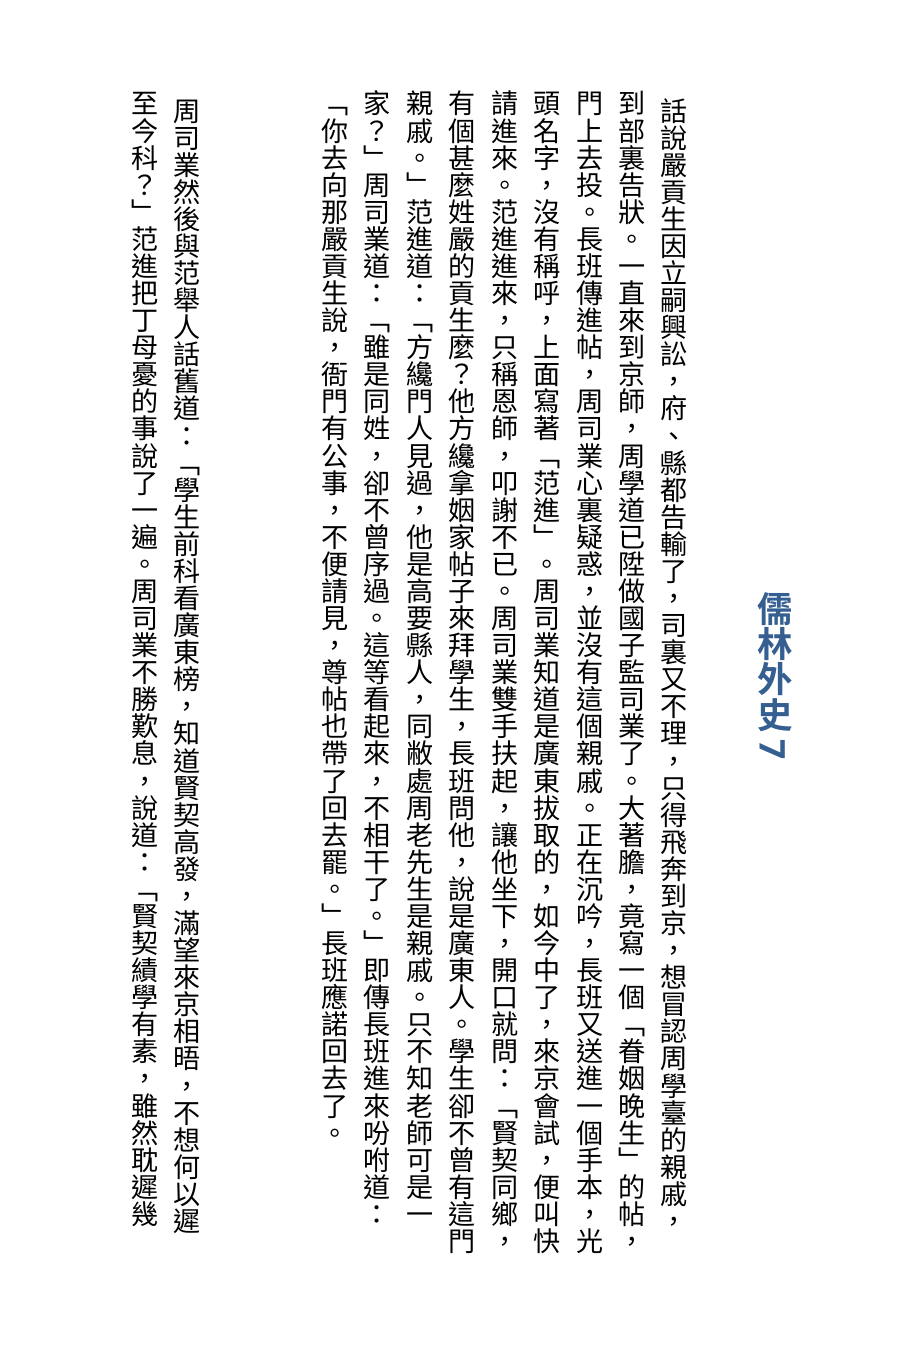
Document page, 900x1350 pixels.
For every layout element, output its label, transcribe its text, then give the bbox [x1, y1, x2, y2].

text 話說嚴貢生因立嗣興訟，府、縣都告輸了，司裏又不理，只得飛奔到京，想冒認周學臺的親戚，到部裏告狀。一直來到京師，周學道已陞做國子監司業了。大著膽，竟寫一個﹁眷姻晚生﹂的帖，門上去投。長班傳進帖，周司業心裏疑惑，並沒有這個親戚。正在沉吟，長班又送進一個手本，光頭名字，沒有稱呼，上面寫著﹁范進﹂。周司業知道是廣東拔取的，如今中了，來京會試，便叫快請進來。范進進來，只稱恩師，叩謝不已。周司業雙手扶起，讓他坐下，開口就問：﹁賢契同鄉，有個甚麼姓嚴的貢生麼？他方纔拿姻家帖子來拜學生，長班問他，說是廣東人。學生卻不曾有這門親戚。﹂范進道：﹁方纔門人見過，他是高要縣人，同敝處周老先生是親戚。只不知老師可是一家？﹂周司業道：﹁雖是同姓，卻不曾序過。這等看起來，不相干了。﹂即傳長班進來吩咐道：﹁你去向那嚴貢生說，衙門有公事，不便請見，尊帖也帶了回去罷。﹂長班應諾回去了。 [273, 90, 734, 1260]
subtitle 儒林外史7 [749, 90, 797, 1260]
